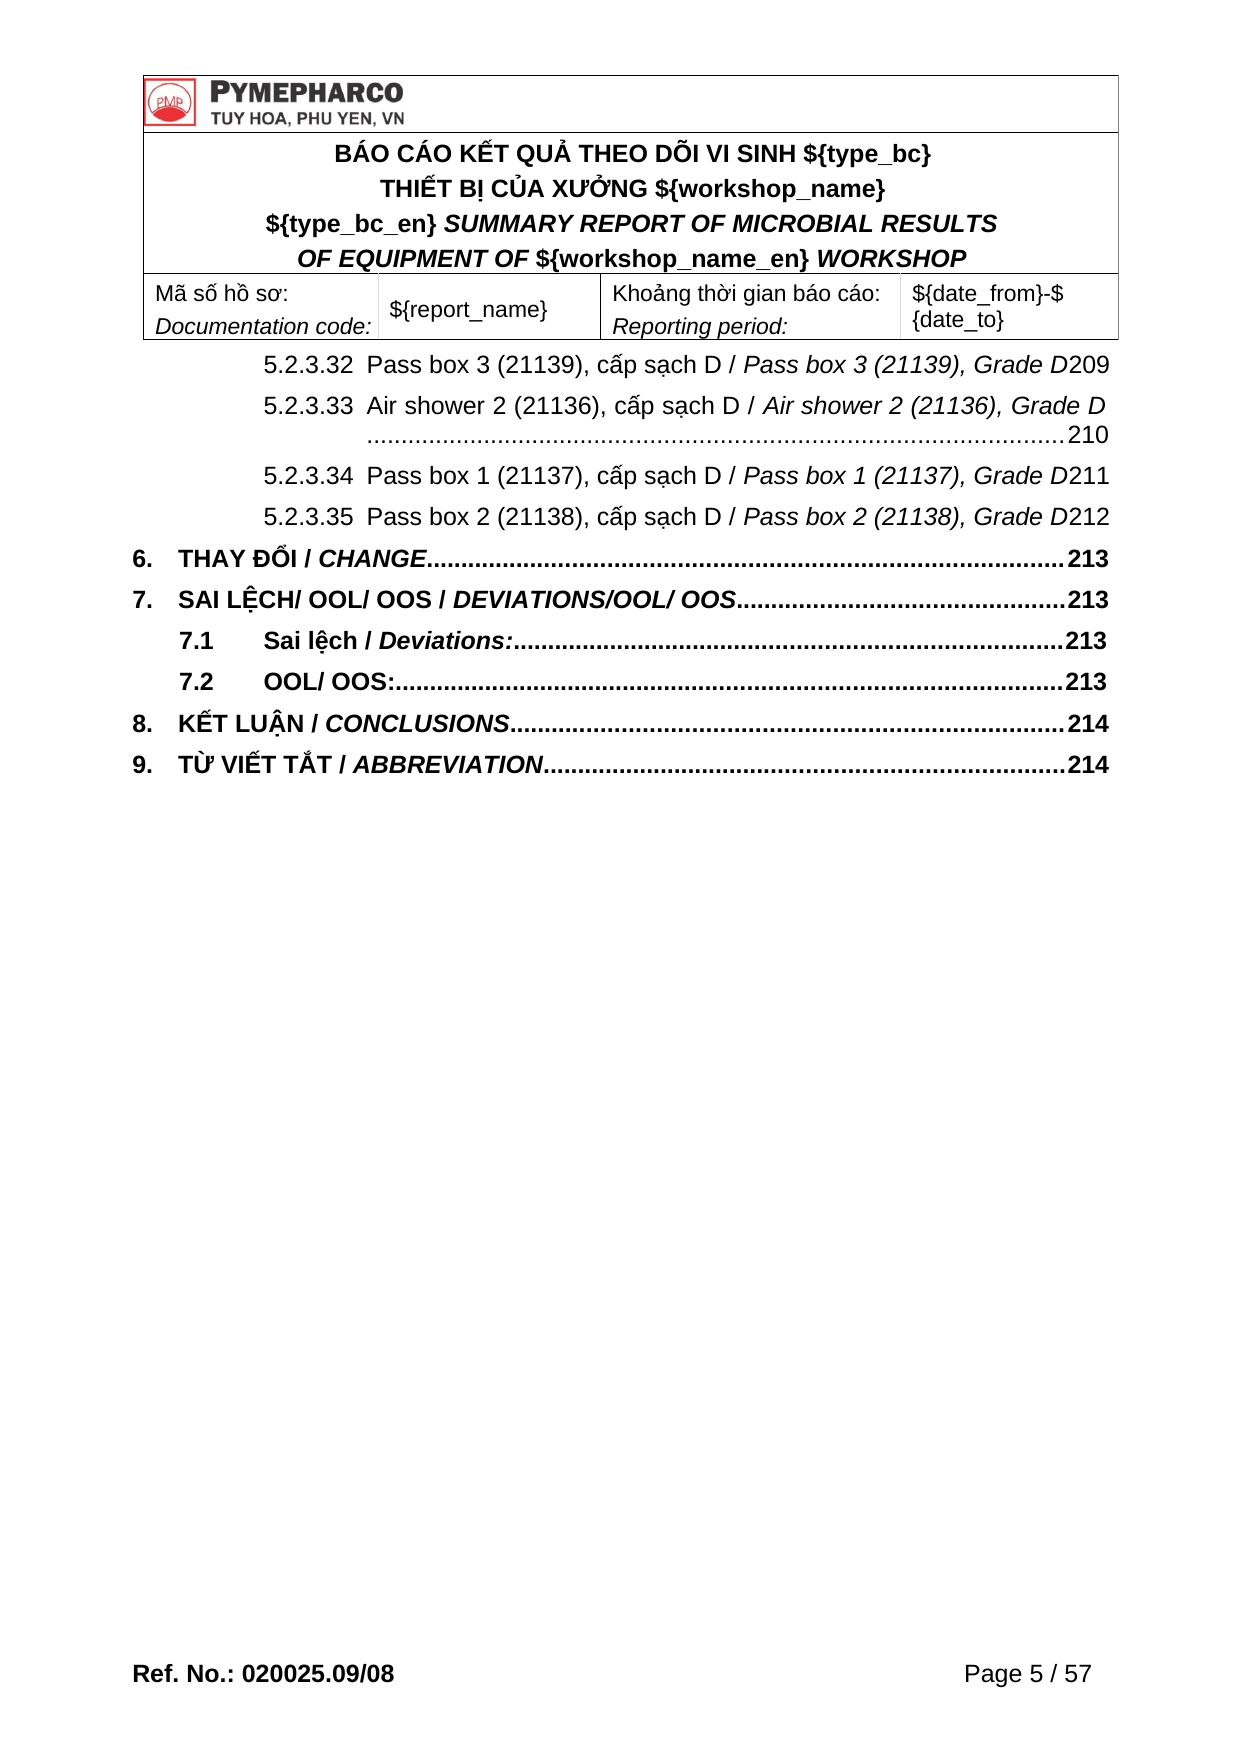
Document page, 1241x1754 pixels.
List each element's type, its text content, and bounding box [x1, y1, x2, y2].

text 5.2.3.32 Pass box 3 (21139), cấp sạch D / Pass box 3 (21139), Grade D 209 [263, 350, 1119, 378]
text 5.2.3.34 Pass box 1 (21137), cấp sạch D / Pass box 1 (21137), Grade D 211 [263, 461, 1119, 490]
text 8. KẾT LUẬN / CONCLUSIONS 214 [132, 708, 1119, 737]
text 7.2 OOL/ OOS: 213 [179, 667, 1107, 696]
text 5.2.3.33 Air shower 2 (21136), cấp sạch D / Air shower 2 (21136), Grade D 210 [263, 391, 1107, 448]
text 7.1 Sai lệch / Deviations: 213 [179, 626, 1107, 655]
text 7. SAI LỆCH/ OOL/ OOS / DEVIATIONS/OOL/ OOS 213 [132, 585, 1119, 613]
text 9. TỪ VIẾT TẮT / ABBREVIATION 214 [132, 750, 1119, 778]
text 5.2.3.35 Pass box 2 (21138), cấp sạch D / Pass box 2 (21138), Grade D 212 [263, 502, 1119, 531]
picture [144, 78, 404, 127]
text 6. THAY ĐỔI / CHANGE 213 [132, 543, 1119, 572]
